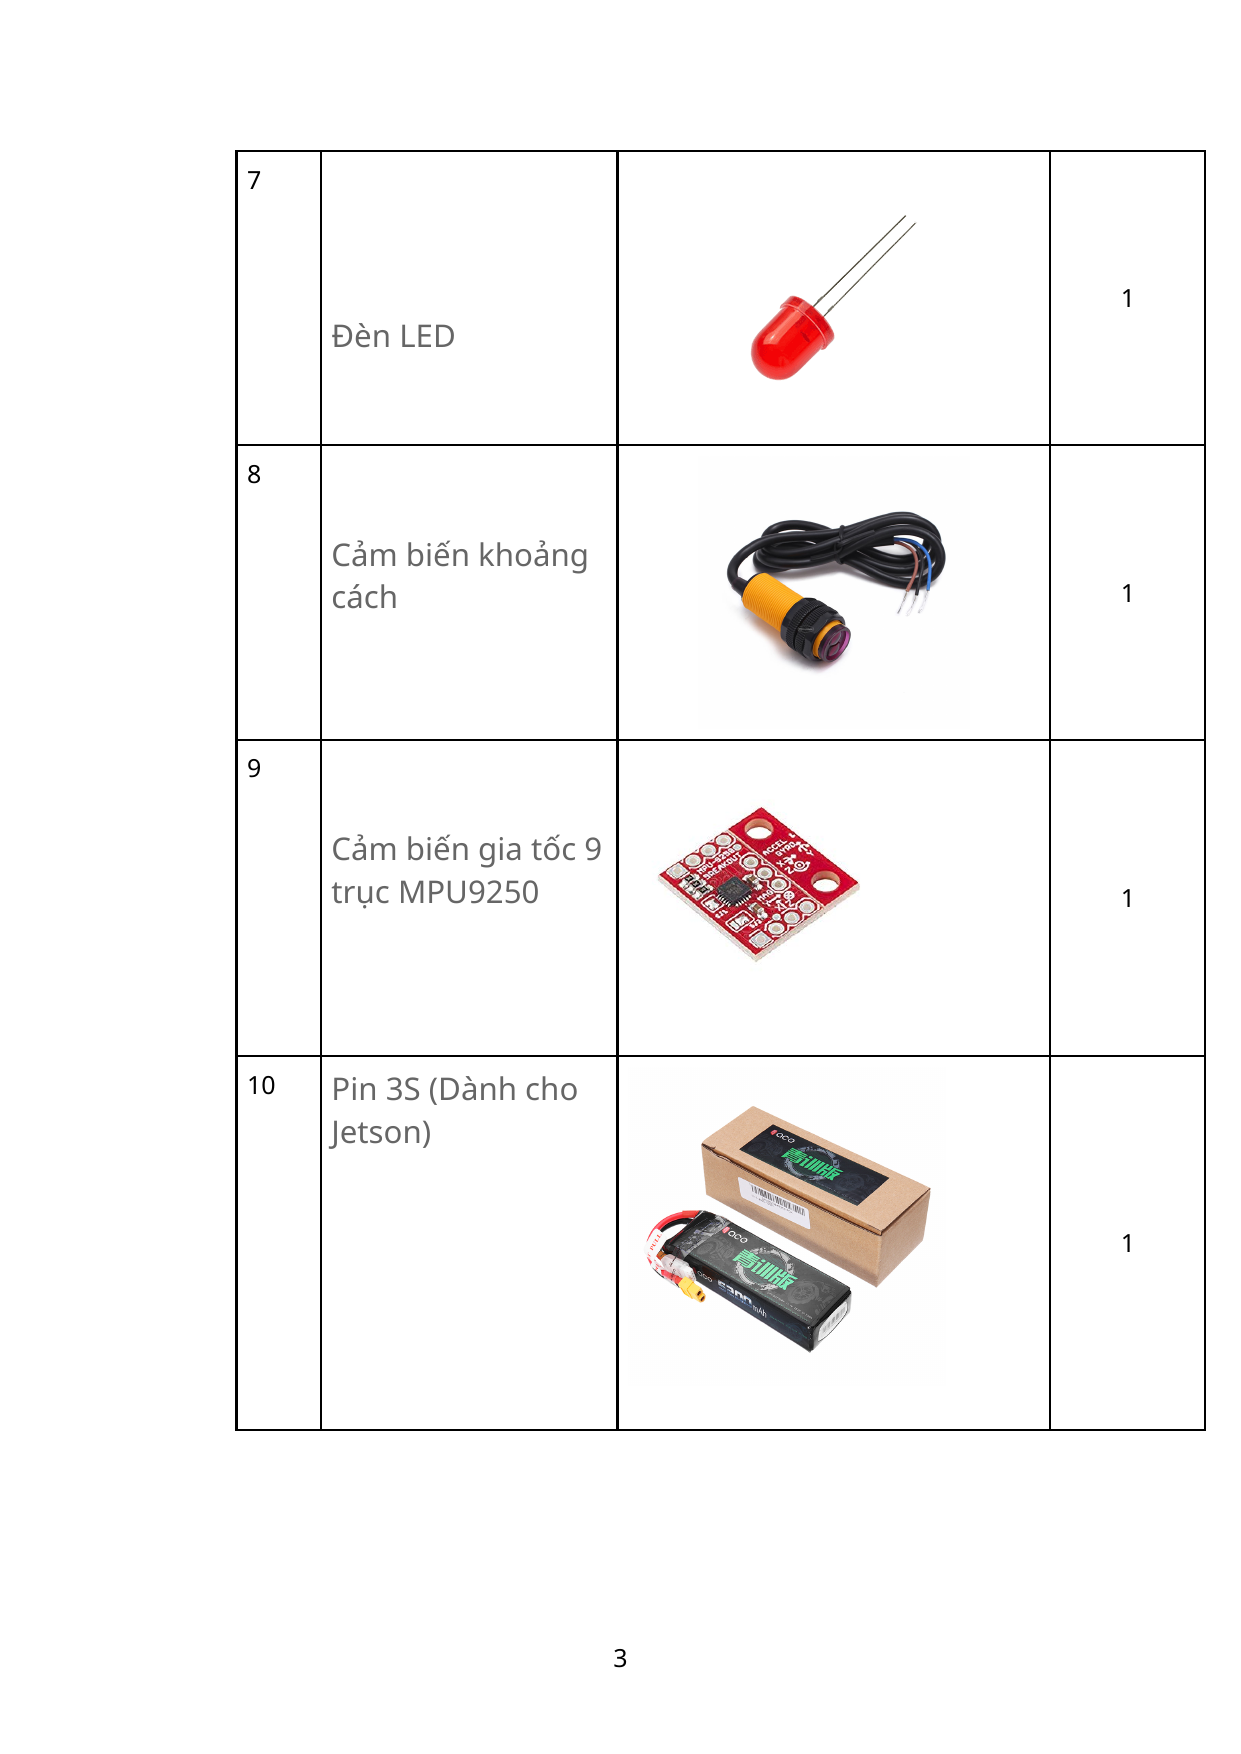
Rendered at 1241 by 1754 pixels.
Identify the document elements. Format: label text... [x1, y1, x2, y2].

picture [627, 751, 888, 1012]
table_cell [619, 741, 1049, 1055]
table_cell 1 [1051, 446, 1204, 738]
table_cell 7 [238, 152, 320, 444]
picture [697, 456, 971, 729]
table_cell Đèn LED [322, 152, 616, 444]
table_cell Cảm biến gia tốc 9 trục MPU9250 [322, 741, 616, 1055]
table_cell [619, 152, 1049, 444]
table_cell Cảm biến khoảng cách [322, 446, 616, 738]
table_cell 1 [1051, 1057, 1204, 1429]
table_cell 8 [238, 446, 320, 738]
picture [698, 162, 970, 434]
table_cell 9 [238, 741, 320, 1055]
table_cell Pin 3S (Dành cho Jetson) [322, 1057, 616, 1429]
table_cell 10 [238, 1057, 320, 1429]
table_cell 1 [1051, 741, 1204, 1055]
table_cell [619, 446, 1049, 738]
picture [627, 1067, 946, 1386]
table_cell [619, 1057, 1049, 1429]
table_cell 1 [1051, 152, 1204, 444]
